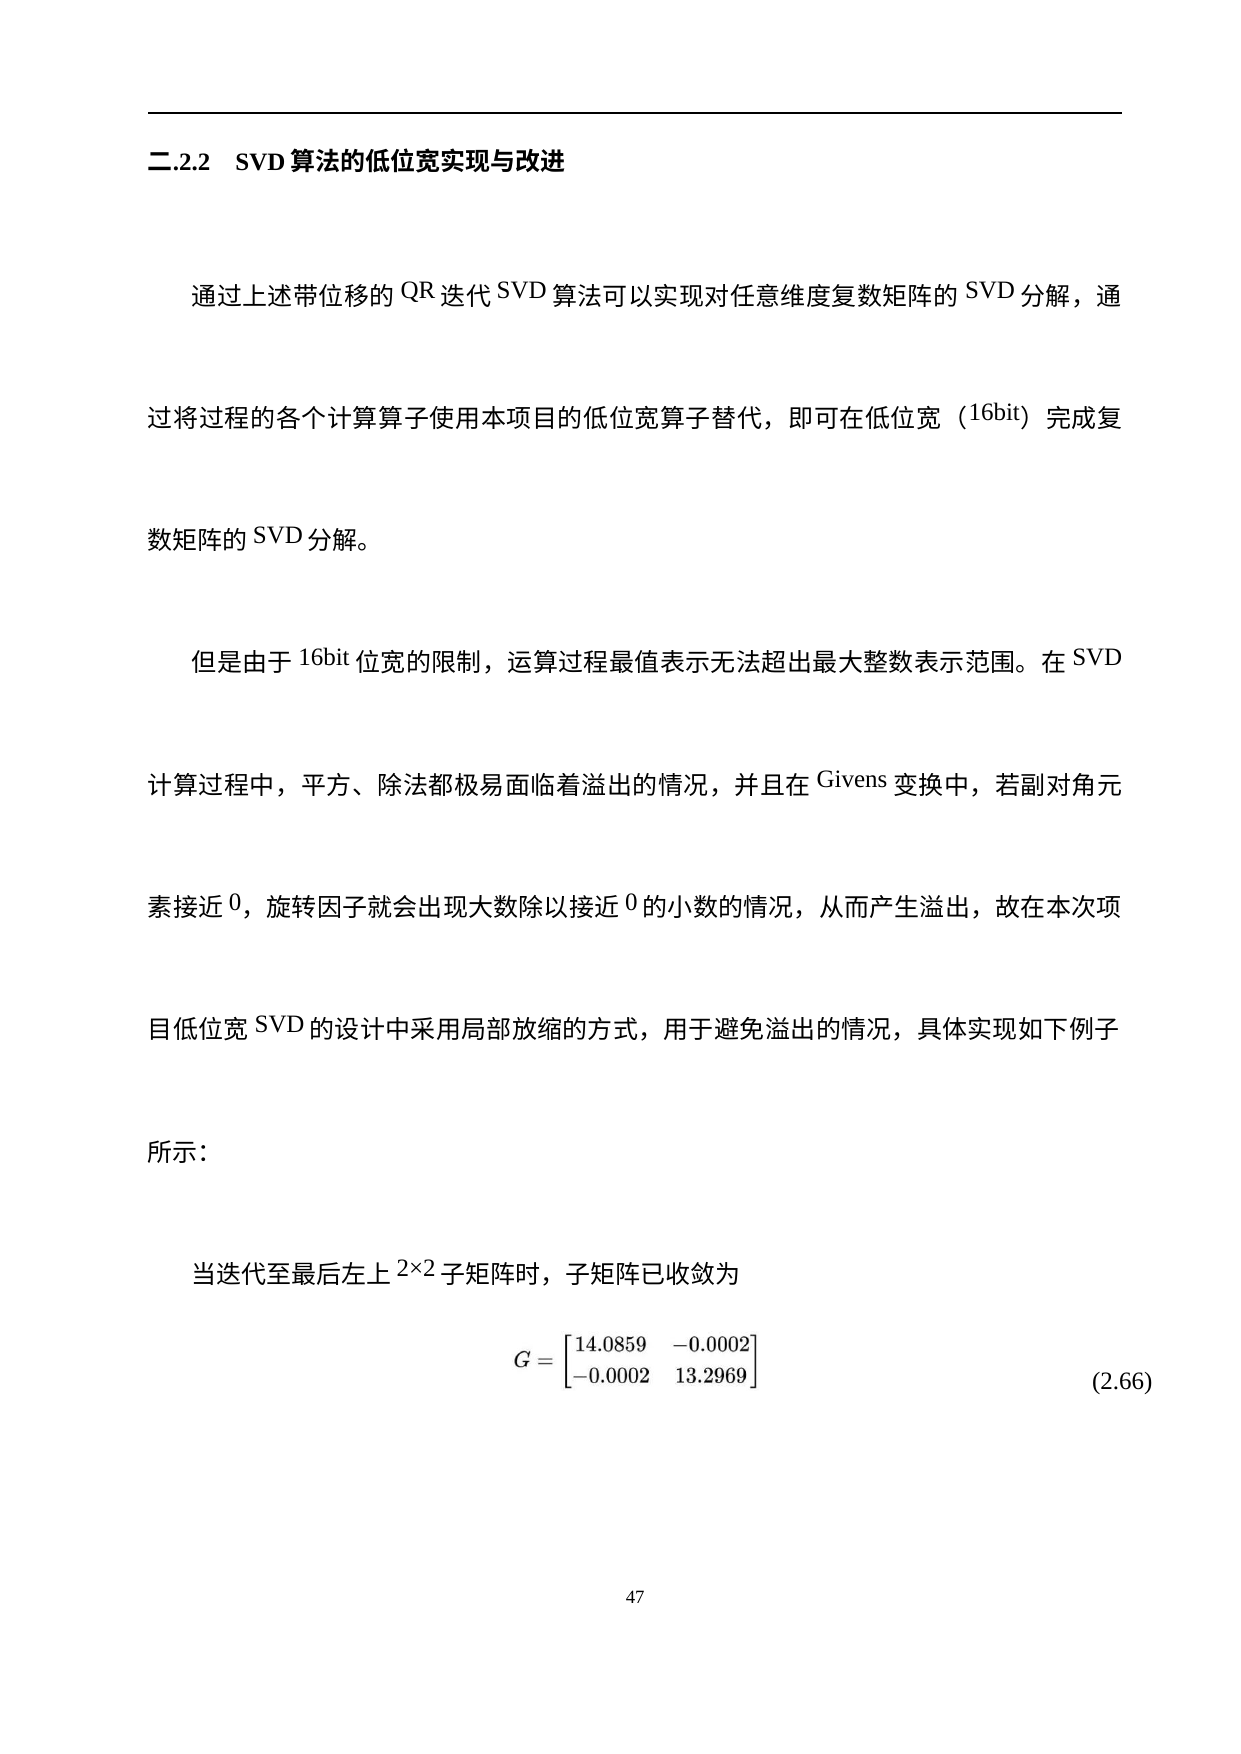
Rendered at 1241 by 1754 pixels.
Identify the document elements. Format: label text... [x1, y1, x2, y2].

text 通过上述带位移的QR迭代SVD算法可以实现对任意维度复数矩阵的SVD分解，通过将过程的各个计算算子使用本项目的低位宽算子替代，即可在低位宽（16bit）完成复数矩阵的SVD分解。 [148, 231, 1122, 557]
picture [511, 1331, 759, 1391]
text 但是由于16bit位宽的限制，运算过程最值表示无法超出最大整数表示范围。在SVD计算过程中，平方、除法都极易面临着溢出的情况，并且在Givens变换中，若副对角元素接近0，旋转因子就会出现大数除以接近0的小数的情况，从而产生溢出，故在本次项目低位宽SVD的设计中采用局部放缩的方式，用于避免溢出的情况，具体实现如下例子所示： [148, 598, 1122, 1168]
subtitle SVD算法的低位宽实现与改进 [148, 125, 1122, 193]
text (2.66) [148, 1331, 1122, 1412]
text 当迭代至最后左上2×2子矩阵时，子矩阵已收敛为 [148, 1209, 1122, 1291]
